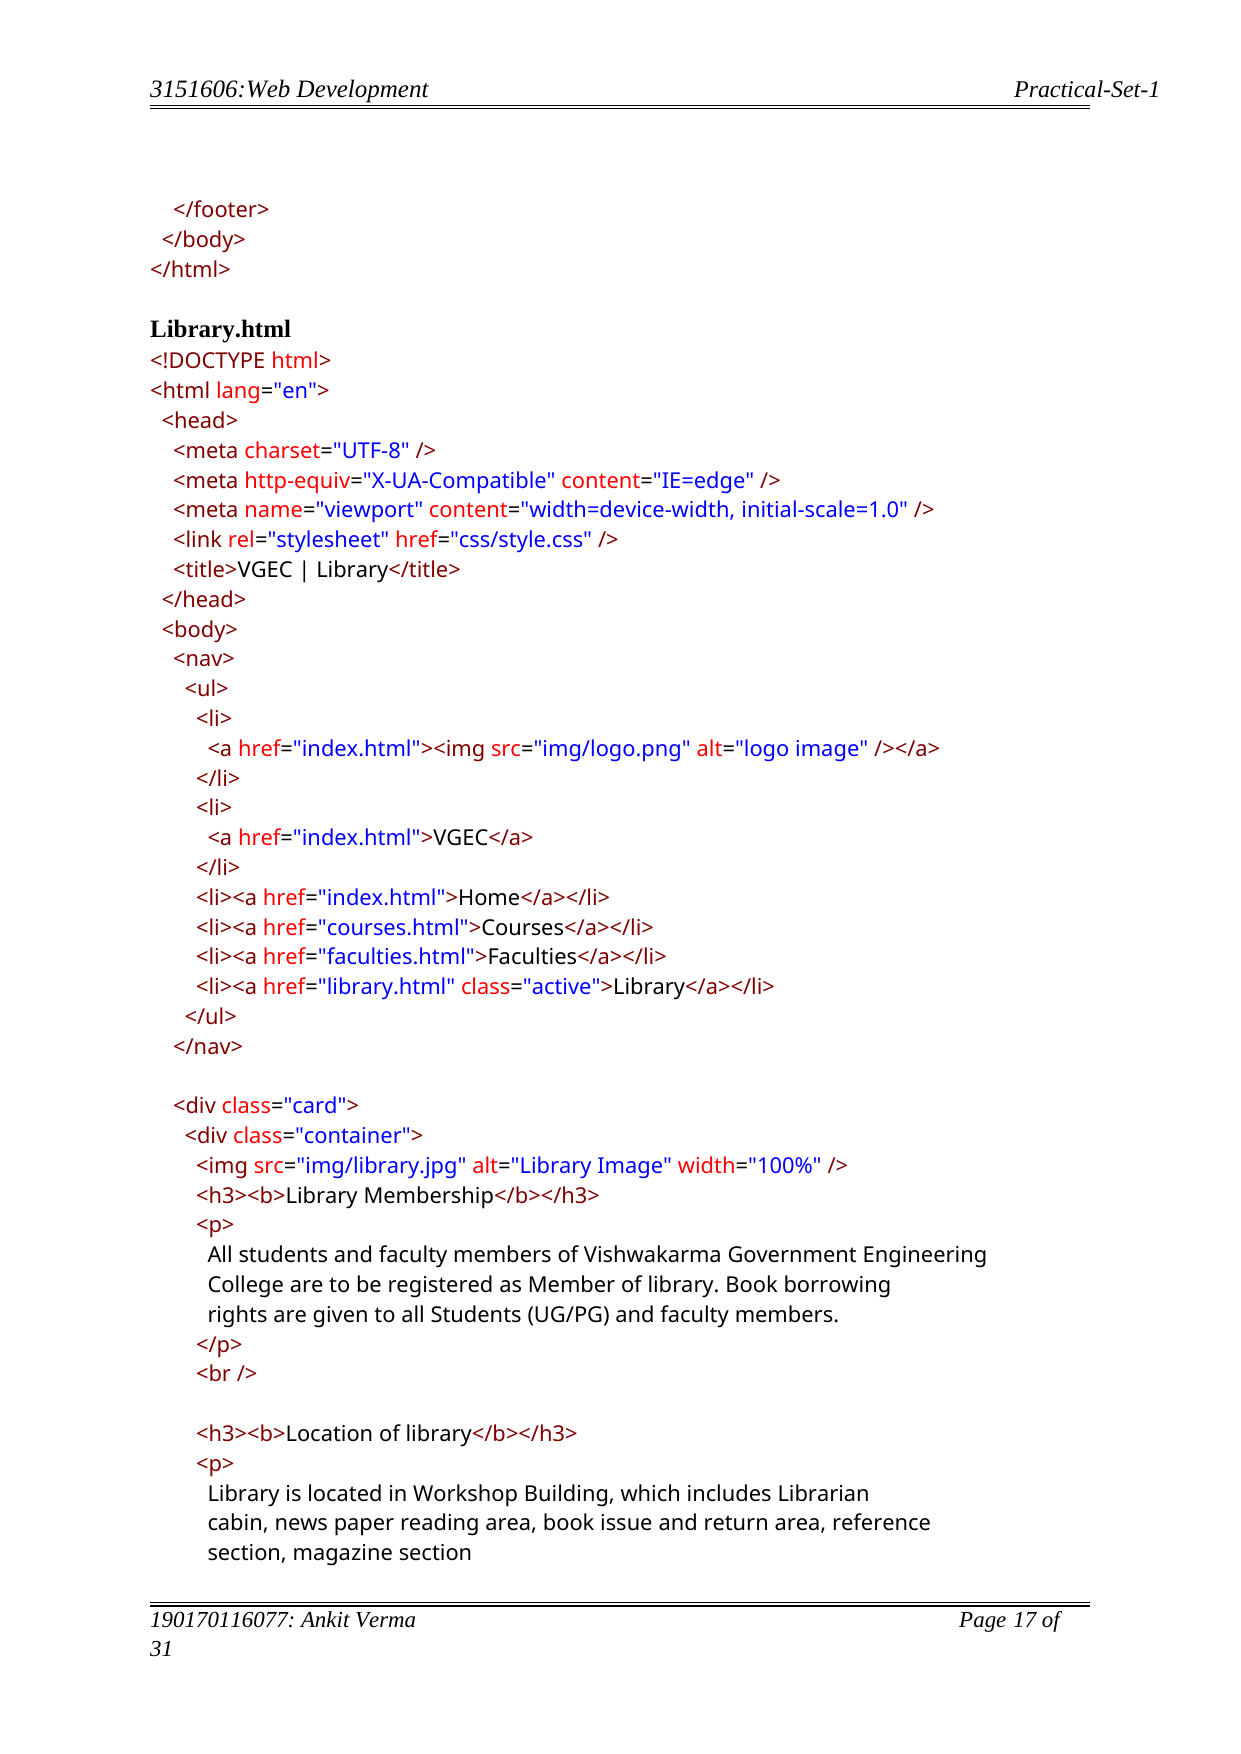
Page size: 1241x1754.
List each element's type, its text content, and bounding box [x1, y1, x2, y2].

text <p> [150, 1209, 1090, 1239]
text <ul> [150, 673, 1090, 703]
text <br /> [150, 1358, 1090, 1388]
text </li> [150, 763, 1090, 792]
text <head> [150, 405, 1090, 435]
text <html lang="en"> [150, 375, 1090, 405]
text </nav> [150, 1031, 1090, 1061]
text section, magazine section [150, 1537, 1090, 1567]
text <li><a href="library.html" class="active">Library</a></li> [150, 971, 1090, 1001]
text </ul> [150, 1001, 1090, 1031]
text </footer> [150, 194, 1090, 224]
text <h3><b>Library Membership</b></h3> [150, 1180, 1090, 1209]
text <li> [150, 792, 1090, 822]
text </p> [150, 1329, 1090, 1358]
text <img src="img/library.jpg" alt="Library Image" width="100%" /> [150, 1150, 1090, 1180]
text rights are given to all Students (UG/PG) and faculty members. [150, 1299, 1090, 1329]
text <body> [150, 614, 1090, 643]
text <li><a href="courses.html">Courses</a></li> [150, 912, 1090, 941]
text <!DOCTYPE html> [150, 346, 1090, 375]
text </body> [150, 224, 1090, 254]
text </li> [150, 852, 1090, 882]
text <link rel="stylesheet" href="css/style.css" /> [150, 524, 1090, 554]
text Library is located in Workshop Building, which includes Librarian [150, 1478, 1090, 1507]
text <nav> [150, 643, 1090, 673]
text <li><a href="faculties.html">Faculties</a></li> [150, 941, 1090, 971]
text </html> [150, 254, 1090, 283]
text <p> [150, 1448, 1090, 1478]
text <a href="index.html">VGEC</a> [150, 822, 1090, 852]
text <div class="card"> [150, 1090, 1090, 1120]
text <li><a href="index.html">Home</a></li> [150, 882, 1090, 912]
text College are to be registered as Member of library. Book borrowing [150, 1269, 1090, 1299]
text <title>VGEC | Library</title> [150, 554, 1090, 584]
text <a href="index.html"><img src="img/logo.png" alt="logo image" /></a> [150, 733, 1090, 763]
text <div class="container"> [150, 1120, 1090, 1150]
text All students and faculty members of Vishwakarma Government Engineering [150, 1239, 1090, 1269]
text <meta charset="UTF-8" /> [150, 435, 1090, 465]
text </head> [150, 584, 1090, 614]
text <h3><b>Location of library</b></h3> [150, 1418, 1090, 1448]
text cabin, news paper reading area, book issue and return area, reference [150, 1507, 1090, 1537]
text Library.html [150, 314, 1090, 343]
text <li> [150, 703, 1090, 733]
text <meta name="viewport" content="width=device-width, initial-scale=1.0" /> [150, 494, 1090, 524]
text <meta http-equiv="X-UA-Compatible" content="IE=edge" /> [150, 465, 1090, 494]
